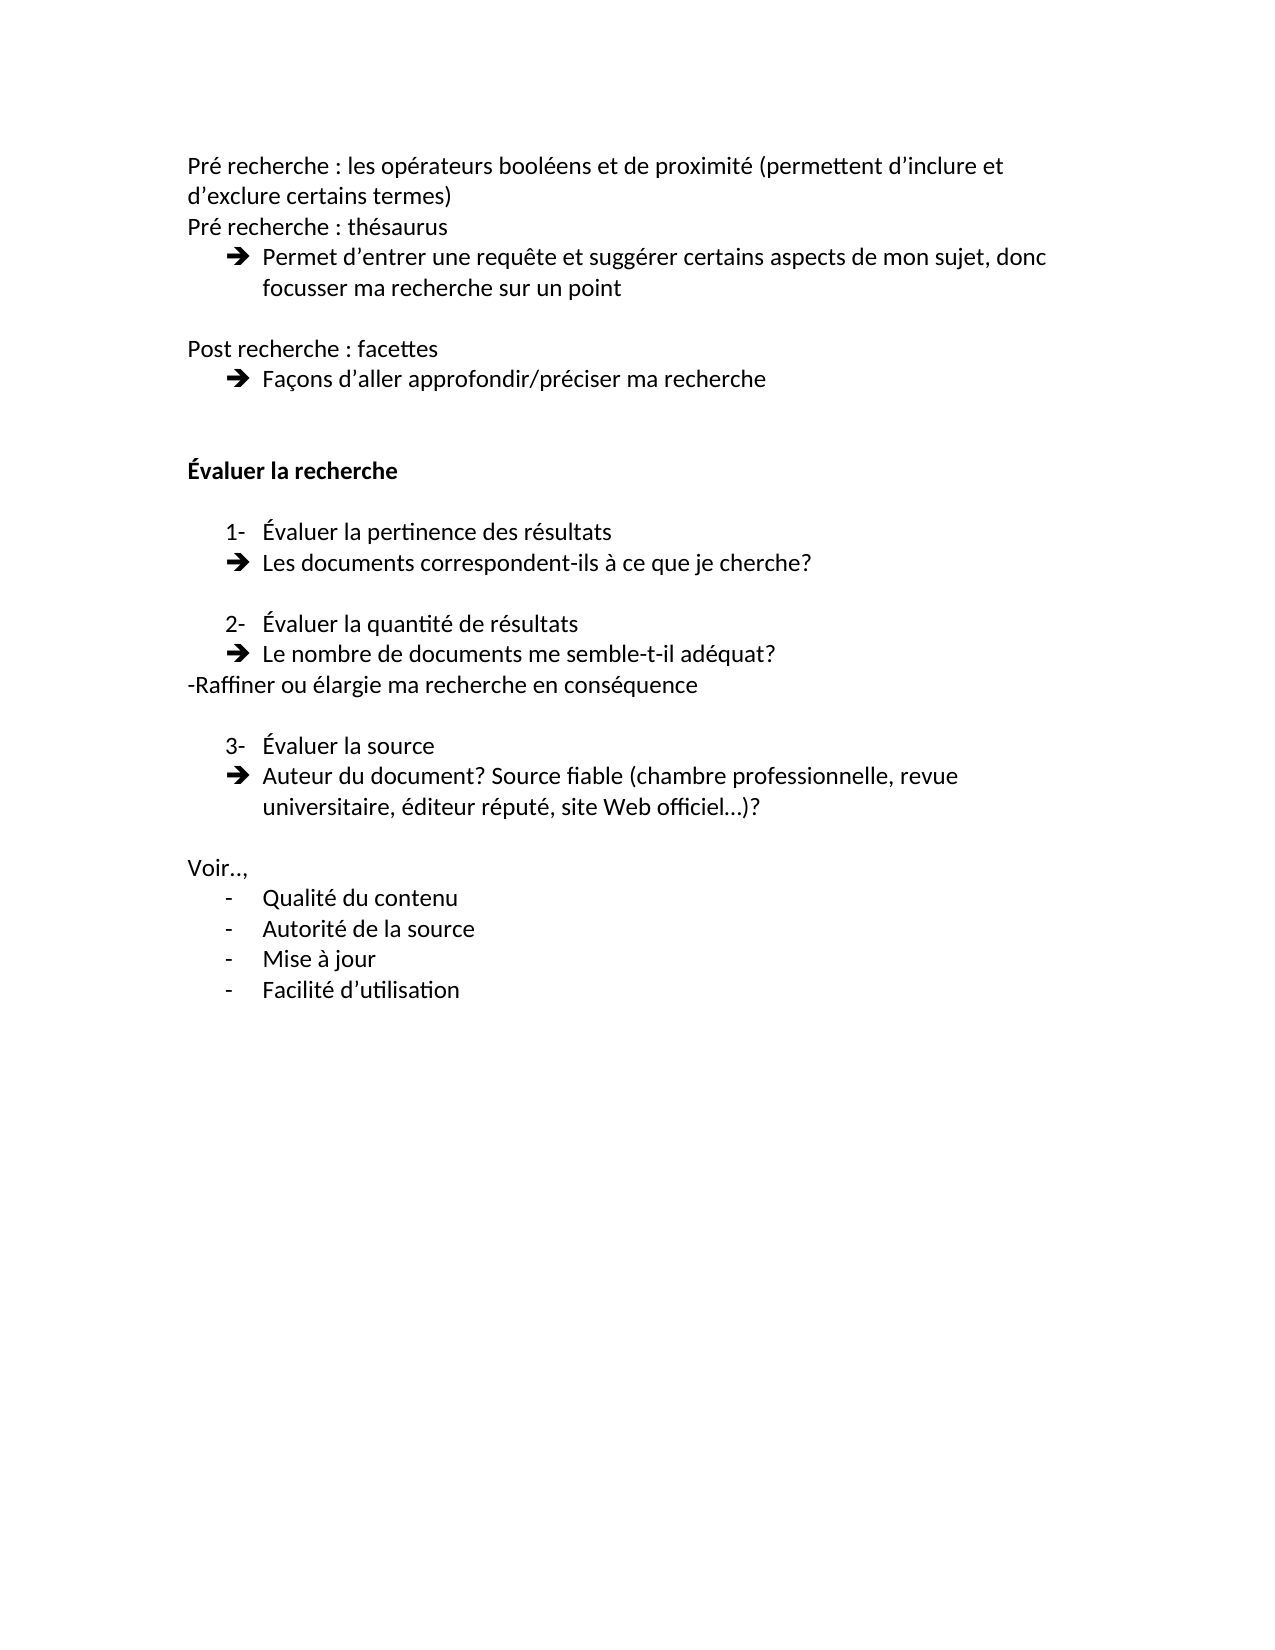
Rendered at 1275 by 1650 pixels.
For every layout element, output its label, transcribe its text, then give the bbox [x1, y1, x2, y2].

list Autorité de la source [225, 913, 1087, 943]
text -Raffiner ou élargie ma recherche en conséquence [187, 669, 1087, 699]
list Évaluer la pertinence des résultats [225, 516, 1087, 547]
list Évaluer la source [225, 730, 1087, 760]
list Auteur du document? Source fiable (chambre professionnelle, revue universitaire, éditeur réputé, site Web officiel…)? [225, 760, 1087, 821]
text Pré recherche : les opérateurs booléens et de proximité (permettent d’inclure et d’exclure certains termes) [187, 150, 1087, 211]
list Qualité du contenu [225, 882, 1087, 913]
list Permet d’entrer une requête et suggérer certains aspects de mon sujet, donc focusser ma recherche sur un point [225, 242, 1087, 303]
text Évaluer la recherche [187, 455, 1087, 486]
text Voir.., [187, 852, 1087, 882]
list Façons d’aller approfondir/préciser ma recherche [225, 364, 1087, 394]
list Évaluer la quantité de résultats [225, 608, 1087, 638]
text Post recherche : facettes [187, 333, 1087, 364]
text Pré recherche : thésaurus [187, 211, 1087, 242]
list Le nombre de documents me semble-t-il adéquat? [225, 638, 1087, 669]
list Facilité d’utilisation [225, 974, 1087, 1004]
list Les documents correspondent-ils à ce que je cherche? [225, 547, 1087, 577]
list Mise à jour [225, 943, 1087, 974]
